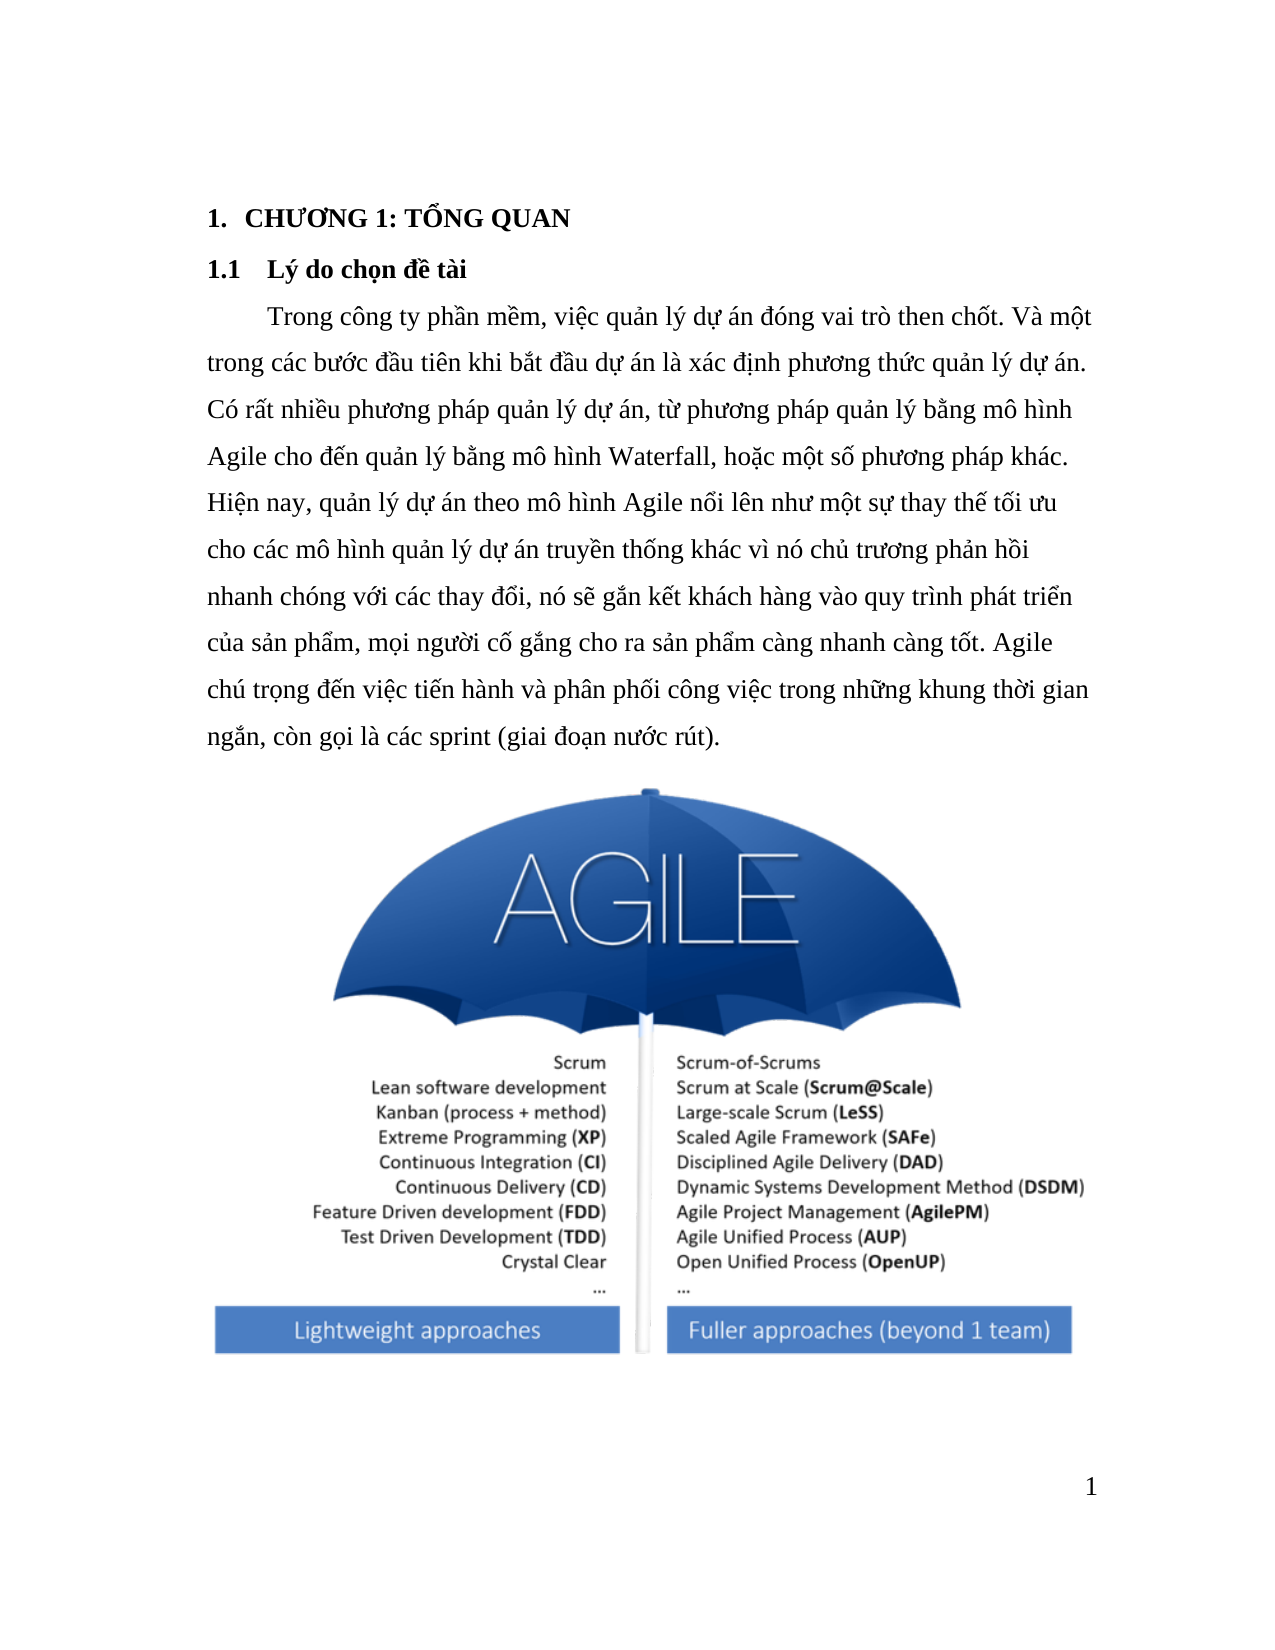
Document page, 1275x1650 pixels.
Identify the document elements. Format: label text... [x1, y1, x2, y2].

subtitle CHƯƠNG 1: TỔNG QUAN [207, 202, 1098, 233]
picture [206, 783, 1098, 1389]
text Trong công ty phần mềm, việc quản lý dự án đóng vai trò then chốt. Và một trong các bước đầu tiên khi bắt đầu dự án là xác định phương thức quản lý dự án. Có rất nhiều phương pháp quản lý dự án, từ phương pháp quản lý bằng mô hình Agile cho đến quản lý bằng mô hình Waterfall, hoặc một số phương pháp khác. Hiện nay, quản lý dự án theo mô hình Agile nổi lên như một sự thay thế tối ưu cho các mô hình quản lý dự án truyền thống khác vì nó chủ trương phản hồi nhanh chóng với các thay đổi, nó sẽ gắn kết khách hàng vào quy trình phát triển của sản phẩm, mọi người cố gắng cho ra sản phẩm càng nhanh càng tốt. Agile chú trọng đến việc tiến hành và phân phối công việc trong những khung thời gian ngắn, còn gọi là các sprint (giai đoạn nước rút). [207, 300, 1098, 751]
subtitle Lý do chọn đề tài [207, 253, 1098, 284]
